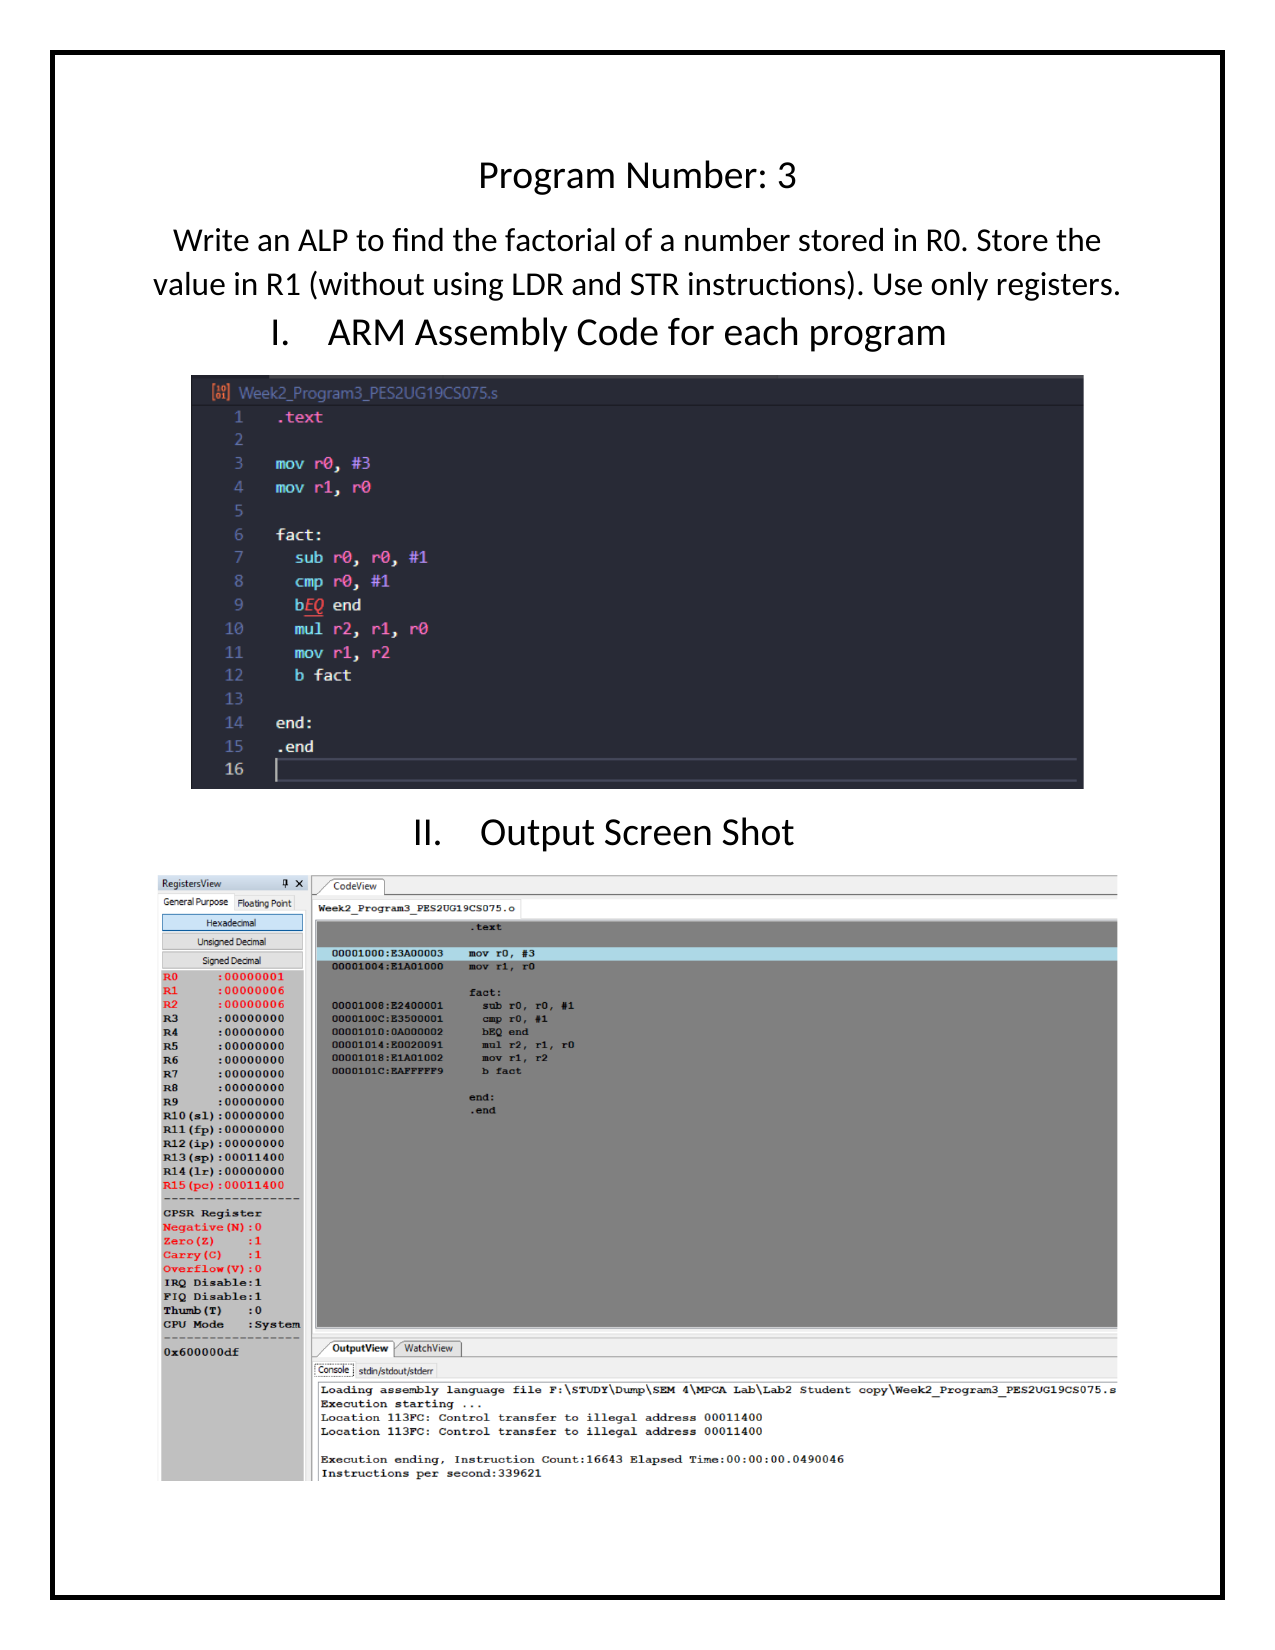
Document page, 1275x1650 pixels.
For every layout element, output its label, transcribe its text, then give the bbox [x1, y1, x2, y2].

picture [157, 875, 1118, 1481]
list Output Screen Shot [112, 807, 1125, 855]
list Write an ALP to find the factorial of a number stored in R0. Store the value in R1 (without using LDR and STR instructions). Use only registers. [150, 219, 1125, 303]
text Program Number: 3 [150, 150, 1125, 198]
list ARM Assembly Code for each program [112, 307, 1125, 355]
picture [191, 375, 1084, 789]
